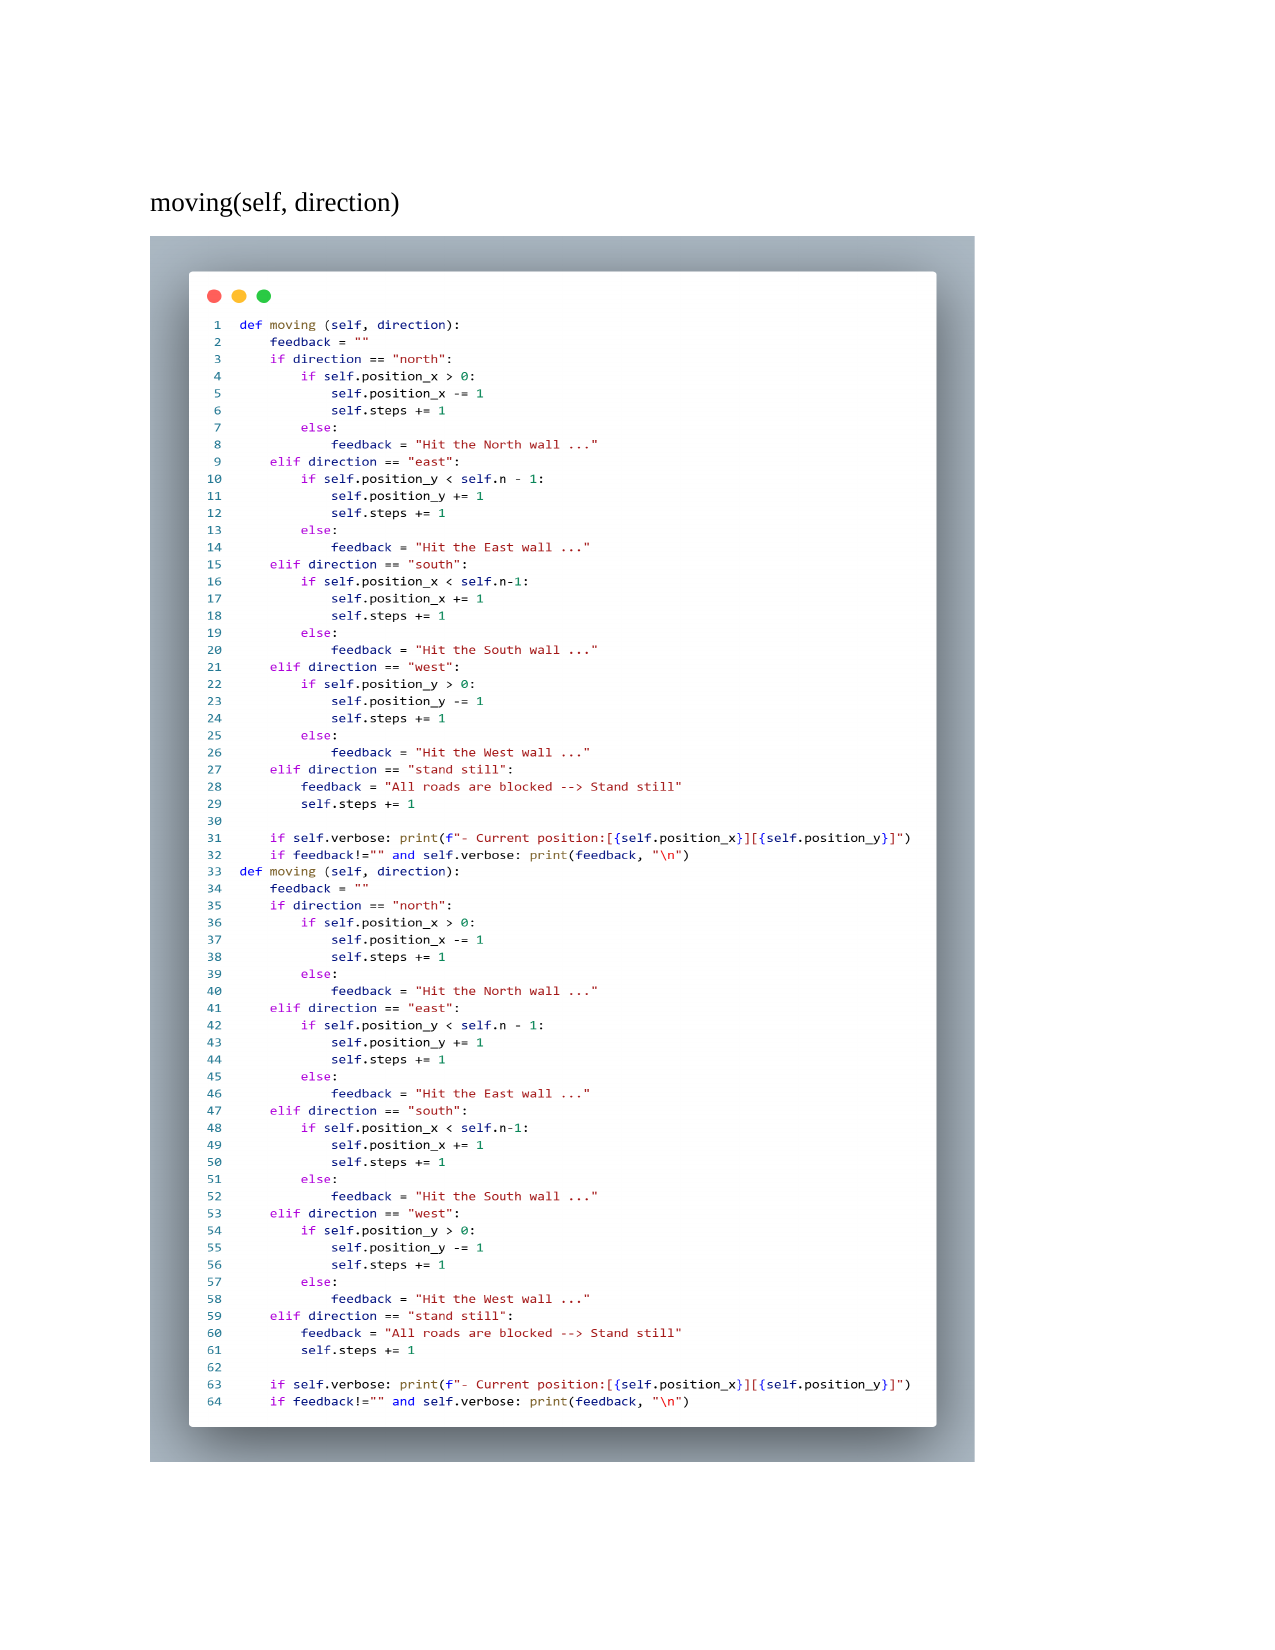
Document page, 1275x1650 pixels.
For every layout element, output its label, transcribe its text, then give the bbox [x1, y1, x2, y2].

text moving(self, direction) [150, 186, 1125, 217]
picture [150, 236, 975, 1462]
